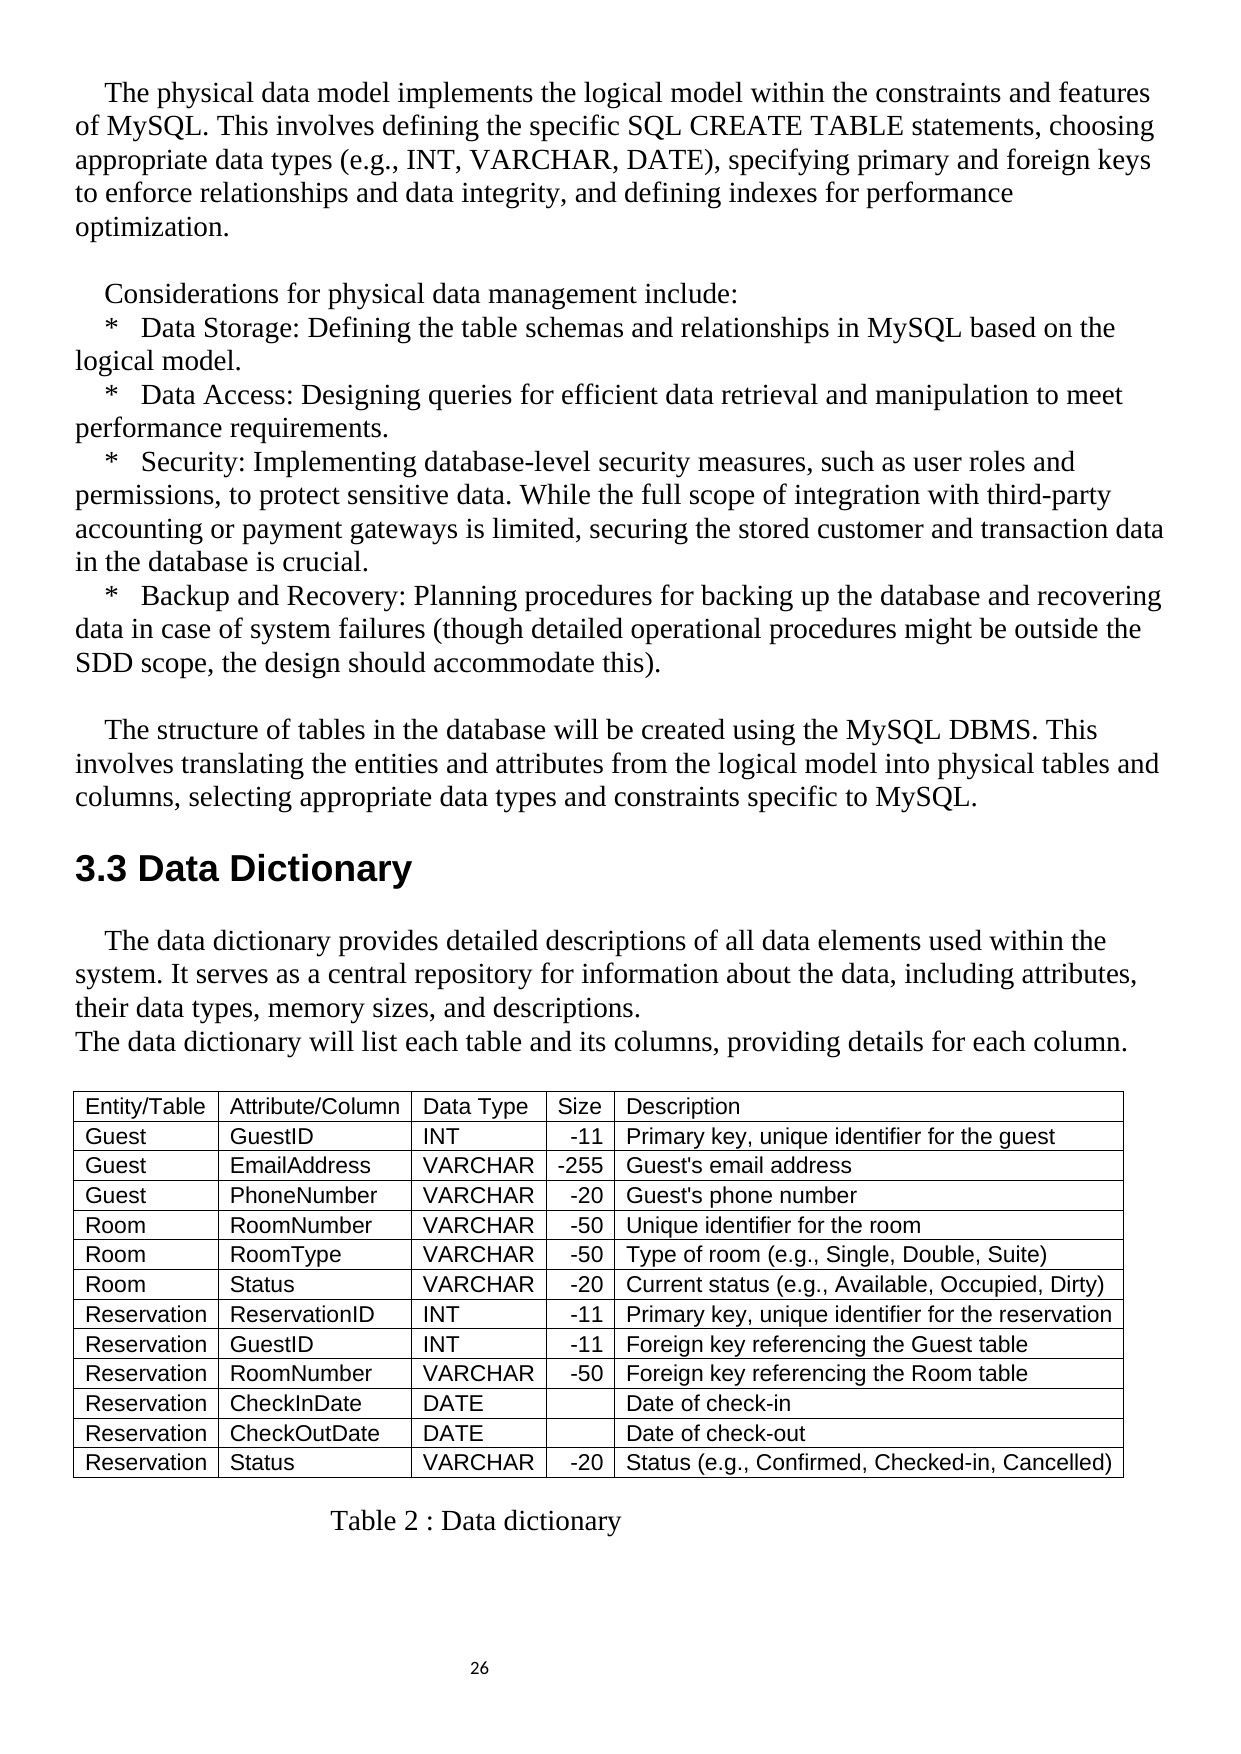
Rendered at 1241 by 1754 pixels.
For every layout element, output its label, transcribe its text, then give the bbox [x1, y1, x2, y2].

text The data dictionary will list each table and its columns, providing details for each column. [75, 1024, 1165, 1057]
text Table 2 : Data dictionary [75, 1503, 1165, 1537]
table_cell INT [412, 1122, 546, 1150]
table_cell Status (e.g., Confirmed, Checked-in, Cancelled) [615, 1448, 1123, 1477]
text The physical data model implements the logical model within the constraints and features of MySQL. This involves defining the specific SQL CREATE TABLE statements, choosing appropriate data types (e.g., INT, VARCHAR, DATE), specifying primary and foreign keys to enforce relationships and data integrity, and defining indexes for performance optimization. [75, 75, 1165, 243]
text * Security: Implementing database-level security measures, such as user roles and permissions, to protect sensitive data. While the full scope of integration with third-party accounting or payment gateways is limited, securing the stored customer and transaction data in the database is crucial. [75, 444, 1165, 578]
table_cell Status [219, 1270, 411, 1299]
table_header Attribute/Column [219, 1092, 411, 1121]
text * Data Access: Designing queries for efficient data retrieval and manipulation to meet performance requirements. [75, 377, 1165, 444]
table_cell -50 [547, 1240, 614, 1269]
table_cell RoomNumber [219, 1359, 411, 1388]
table_cell Primary key, unique identifier for the reservation [615, 1300, 1123, 1328]
table_cell Guest [74, 1151, 218, 1180]
table_cell Room [74, 1211, 218, 1239]
table_cell Foreign key referencing the Guest table [615, 1329, 1123, 1358]
table_cell INT [412, 1300, 546, 1328]
table_cell Reservation [74, 1329, 218, 1358]
table_cell Status [219, 1448, 411, 1477]
table_cell PhoneNumber [219, 1181, 411, 1209]
table_cell Reservation [74, 1448, 218, 1477]
table_cell RoomType [219, 1240, 411, 1269]
table_cell VARCHAR [412, 1270, 546, 1299]
table_cell -11 [547, 1329, 614, 1358]
table_cell Reservation [74, 1300, 218, 1328]
table_cell CheckInDate [219, 1389, 411, 1417]
table_cell -20 [547, 1181, 614, 1209]
table_cell GuestID [219, 1329, 411, 1358]
text * Backup and Recovery: Planning procedures for backing up the database and recovering data in case of system failures (though detailed operational procedures might be outside the SDD scope, the design should accommodate this). [75, 578, 1165, 679]
table_cell Guest [74, 1181, 218, 1209]
table_cell INT [412, 1329, 546, 1358]
text Considerations for physical data management include: [75, 276, 1165, 310]
text * Data Storage: Defining the table schemas and relationships in MySQL based on the logical model. [75, 310, 1165, 377]
table_cell VARCHAR [412, 1359, 546, 1388]
table_cell -50 [547, 1359, 614, 1388]
table_cell Foreign key referencing the Room table [615, 1359, 1123, 1388]
table_cell VARCHAR [412, 1240, 546, 1269]
table_cell VARCHAR [412, 1151, 546, 1180]
table_header Size [547, 1092, 614, 1121]
table_header Data Type [412, 1092, 546, 1121]
table_cell Type of room (e.g., Single, Double, Suite) [615, 1240, 1123, 1269]
table_header Description [615, 1092, 1123, 1121]
table_cell -20 [547, 1448, 614, 1477]
table_cell Guest [74, 1122, 218, 1150]
table_cell Primary key, unique identifier for the guest [615, 1122, 1123, 1150]
table_cell DATE [412, 1389, 546, 1417]
table_cell VARCHAR [412, 1448, 546, 1477]
table_cell Date of check-in [615, 1389, 1123, 1417]
table_cell VARCHAR [412, 1181, 546, 1209]
table_cell -20 [547, 1270, 614, 1299]
table_cell Guest's phone number [615, 1181, 1123, 1209]
table_cell RoomNumber [219, 1211, 411, 1239]
table_cell Guest's email address [615, 1151, 1123, 1180]
table_cell VARCHAR [412, 1211, 546, 1239]
table_cell -11 [547, 1122, 614, 1150]
table_cell Date of check-out [615, 1419, 1123, 1447]
table_cell EmailAddress [219, 1151, 411, 1180]
table_cell Reservation [74, 1419, 218, 1447]
table_cell Reservation [74, 1389, 218, 1417]
table_cell -50 [547, 1211, 614, 1239]
table_header Entity/Table [74, 1092, 218, 1121]
table_cell ReservationID [219, 1300, 411, 1328]
table_cell Current status (e.g., Available, Occupied, Dirty) [615, 1270, 1123, 1299]
table_cell CheckOutDate [219, 1419, 411, 1447]
table_cell Unique identifier for the room [615, 1211, 1123, 1239]
table_cell -11 [547, 1300, 614, 1328]
table_cell [547, 1389, 614, 1417]
table_cell -255 [547, 1151, 614, 1180]
text The structure of tables in the database will be created using the MySQL DBMS. This involves translating the entities and attributes from the logical model into physical tables and columns, selecting appropriate data types and constraints specific to MySQL. 3.3 Data Dictionary [75, 712, 1165, 889]
table_cell DATE [412, 1419, 546, 1447]
text The data dictionary provides detailed descriptions of all data elements used within the system. It serves as a central repository for information about the data, including attributes, their data types, memory sizes, and descriptions. [75, 923, 1165, 1024]
table_cell GuestID [219, 1122, 411, 1150]
table_cell Room [74, 1270, 218, 1299]
table_cell Reservation [74, 1359, 218, 1388]
table_cell [547, 1419, 614, 1447]
table_cell Room [74, 1240, 218, 1269]
